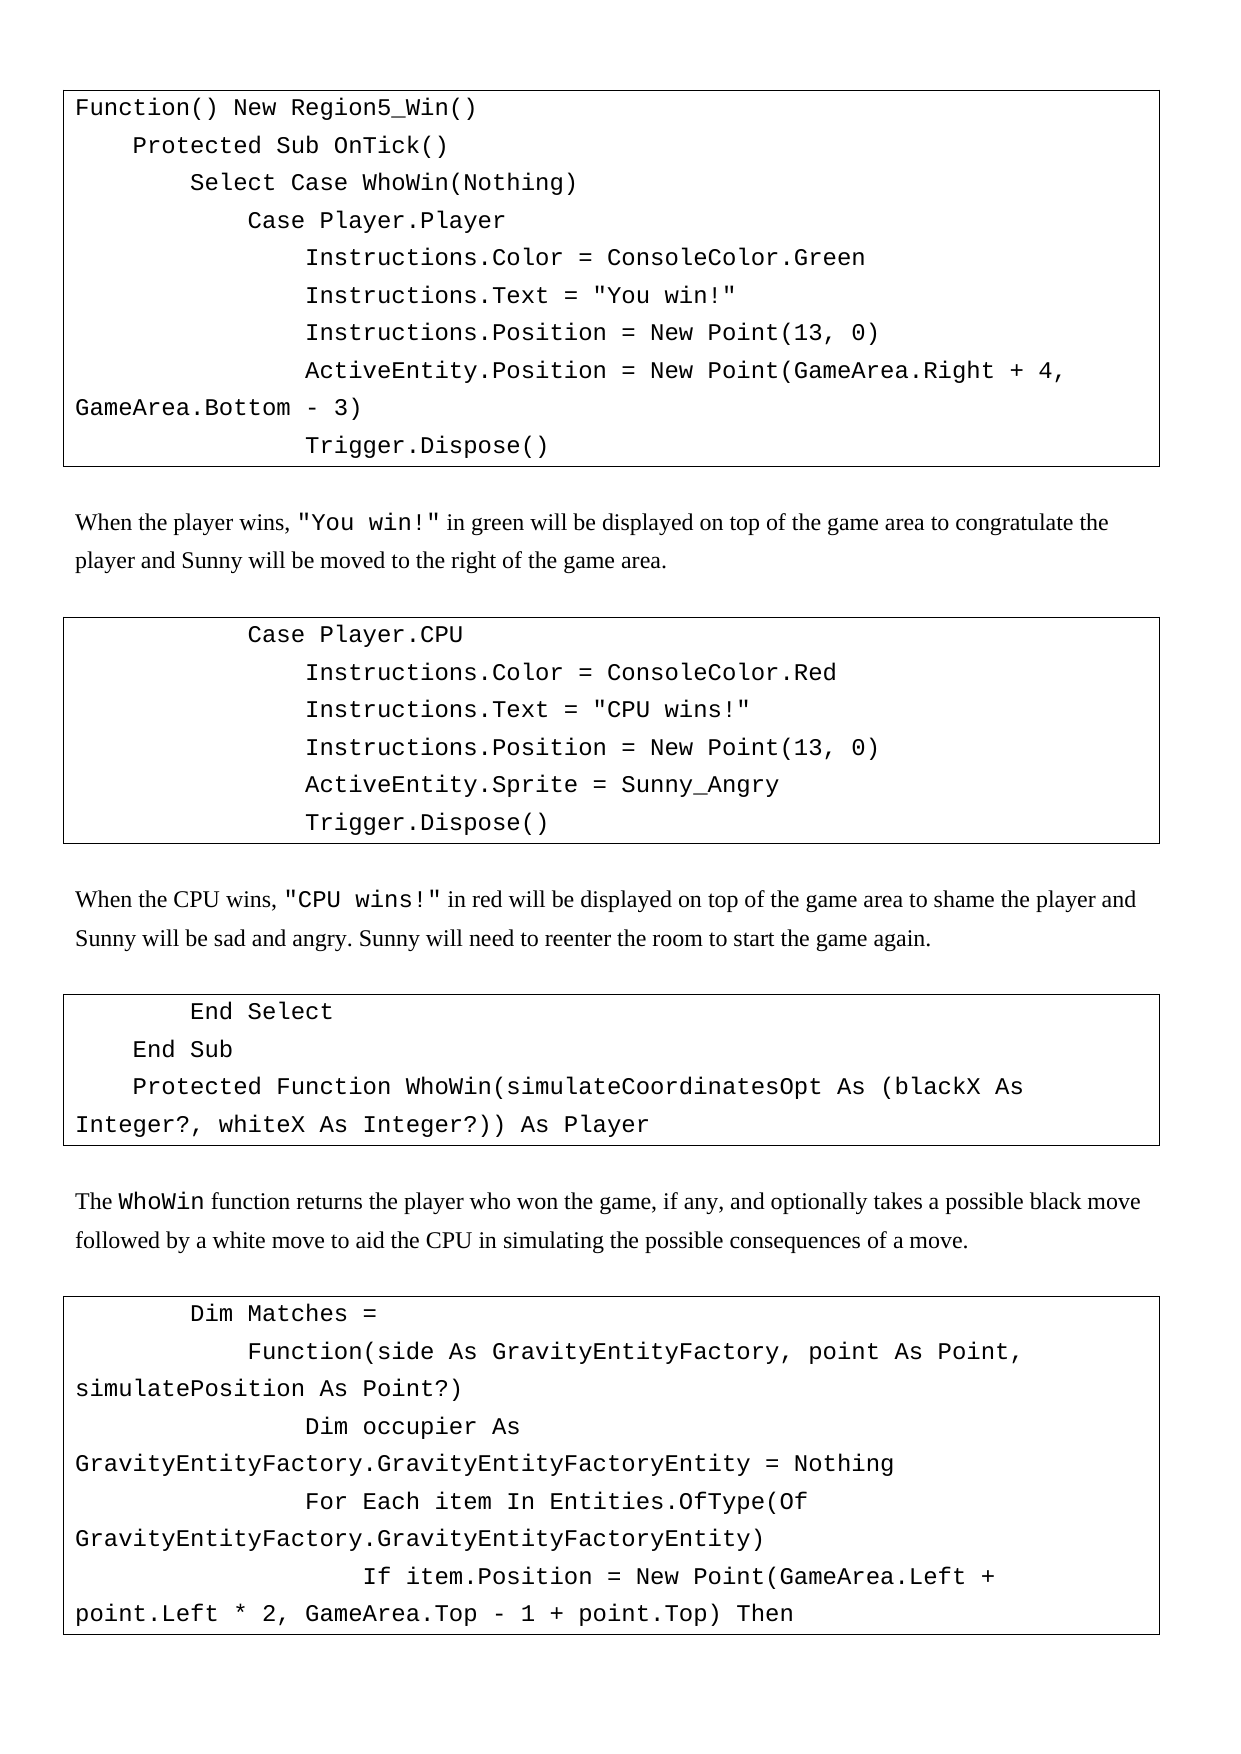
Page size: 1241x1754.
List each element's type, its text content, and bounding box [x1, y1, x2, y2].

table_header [64, 1297, 1159, 1634]
table_header Case Player.CPU Instructions.Color = ConsoleColor.Red Instructions.Text = "CPU wins!" Instructions.Position = New Point(13, 0) ActiveEntity.Sprite = Sunny_Angry Trigger.Dispose() [64, 618, 1159, 843]
text The WhoWin function returns the player who won the game, if any, and optionally takes a possible black move followed by a white move to aid the CPU in simulating the possible consequences of a move. [75, 1183, 1165, 1258]
text When the player wins, "You win!" in green will be displayed on top of the game area to congratulate the player and Sunny will be moved to the right of the game area. [75, 504, 1165, 579]
text When the CPU wins, "CPU wins!" in red will be displayed on top of the game area to shame the player and Sunny will be sad and angry. Sunny will need to reenter the room to start the game again. [75, 881, 1165, 956]
table_header End Select End Sub Protected Function WhoWin(simulateCoordinatesOpt As (blackX As Integer?, whiteX As Integer?)) As Player [64, 995, 1159, 1145]
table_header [64, 91, 1159, 466]
